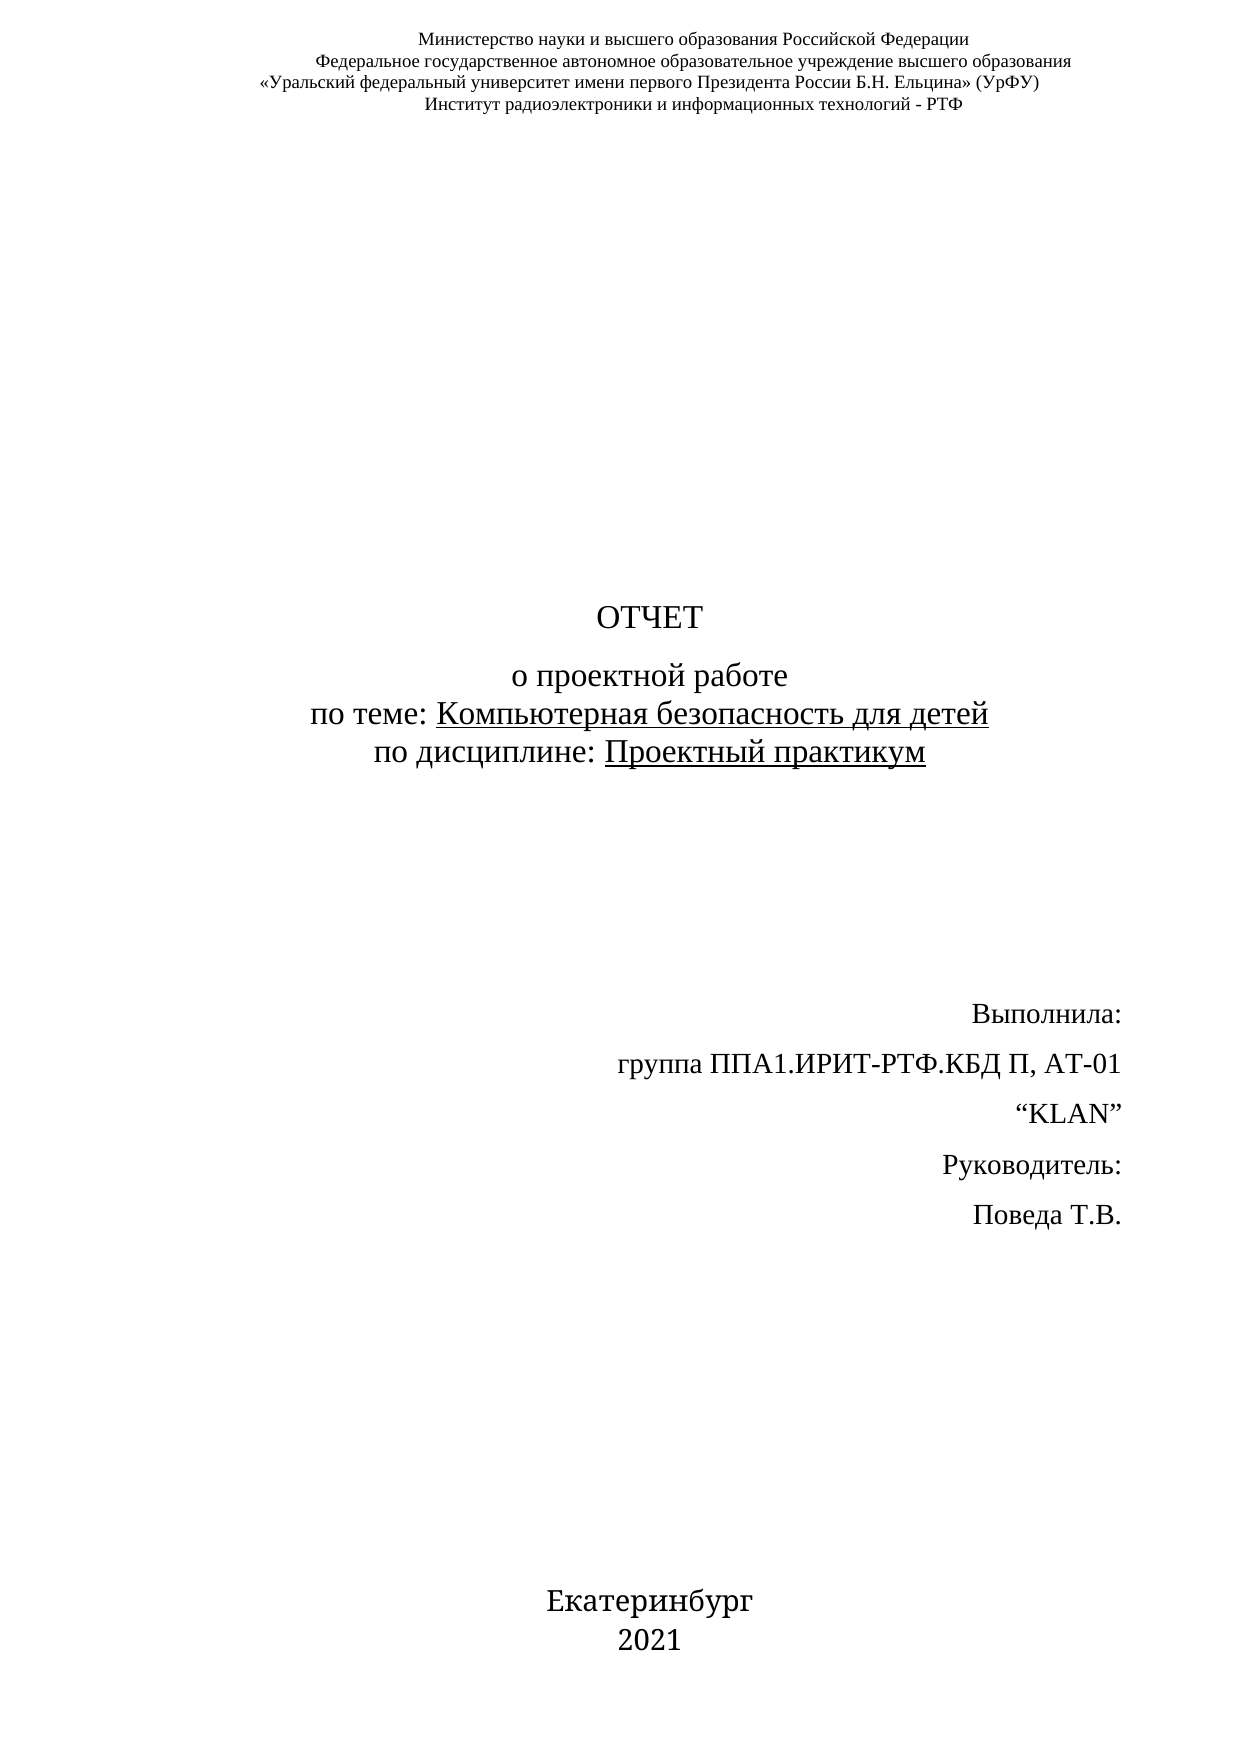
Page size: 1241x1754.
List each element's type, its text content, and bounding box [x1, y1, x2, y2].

text Руководитель: [177, 1147, 1122, 1180]
text о проектной работе [177, 655, 1122, 693]
text группа ППA1.ИРИТ-РТФ.КБД П, АТ-01 [177, 1046, 1122, 1080]
text Поведа Т.В. [177, 1197, 1122, 1231]
text по теме: Компьютерная безопасность для детей [177, 693, 1122, 732]
text “KLAN” [177, 1097, 1122, 1130]
text по дисциплине: Проектный практикум [177, 732, 1122, 770]
text Выполнила: [177, 996, 1122, 1029]
text ОТЧЕТ [177, 597, 1122, 636]
